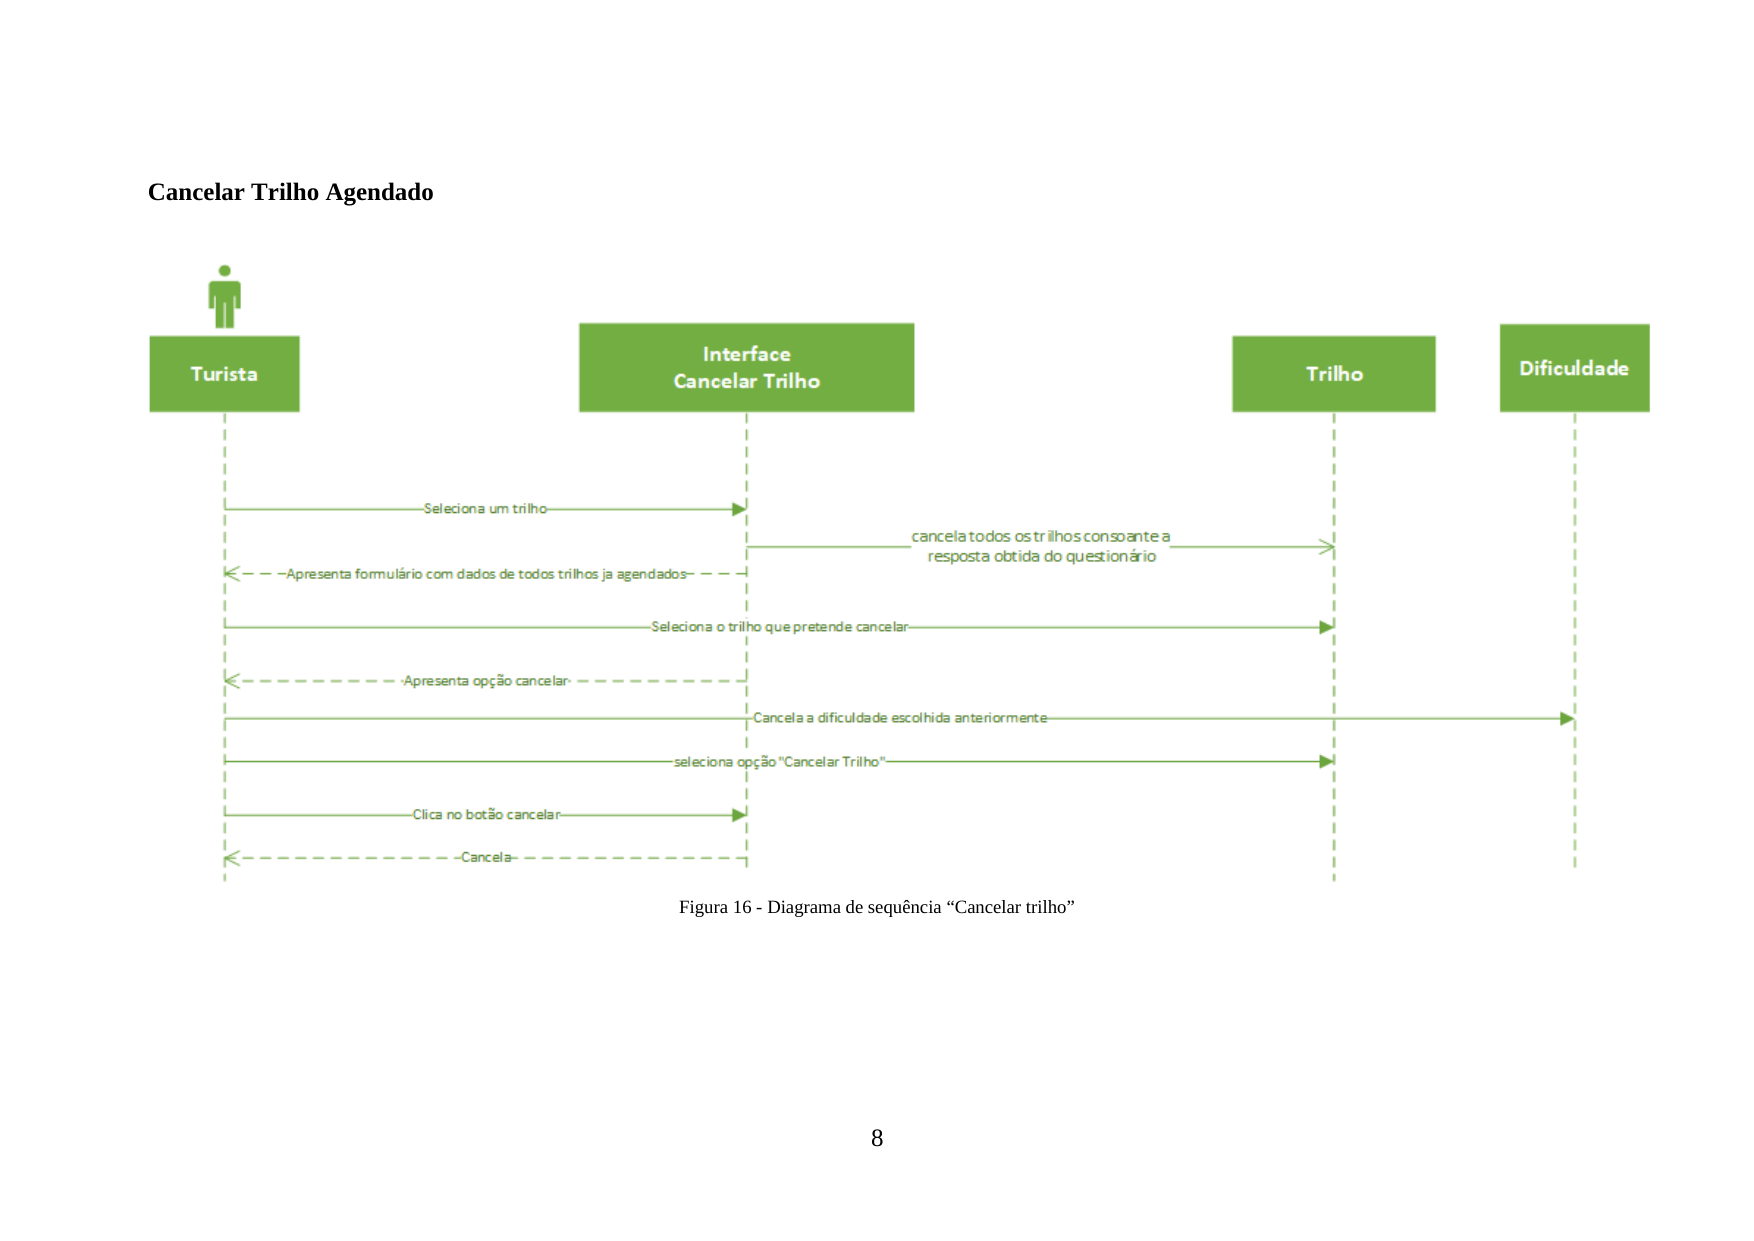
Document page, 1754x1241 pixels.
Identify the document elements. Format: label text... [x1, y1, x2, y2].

text Cancelar Trilho Agendado [148, 177, 1606, 206]
text Figura 16 - Diagrama de sequência “Cancelar trilho” [148, 896, 1606, 918]
picture [147, 263, 1653, 882]
